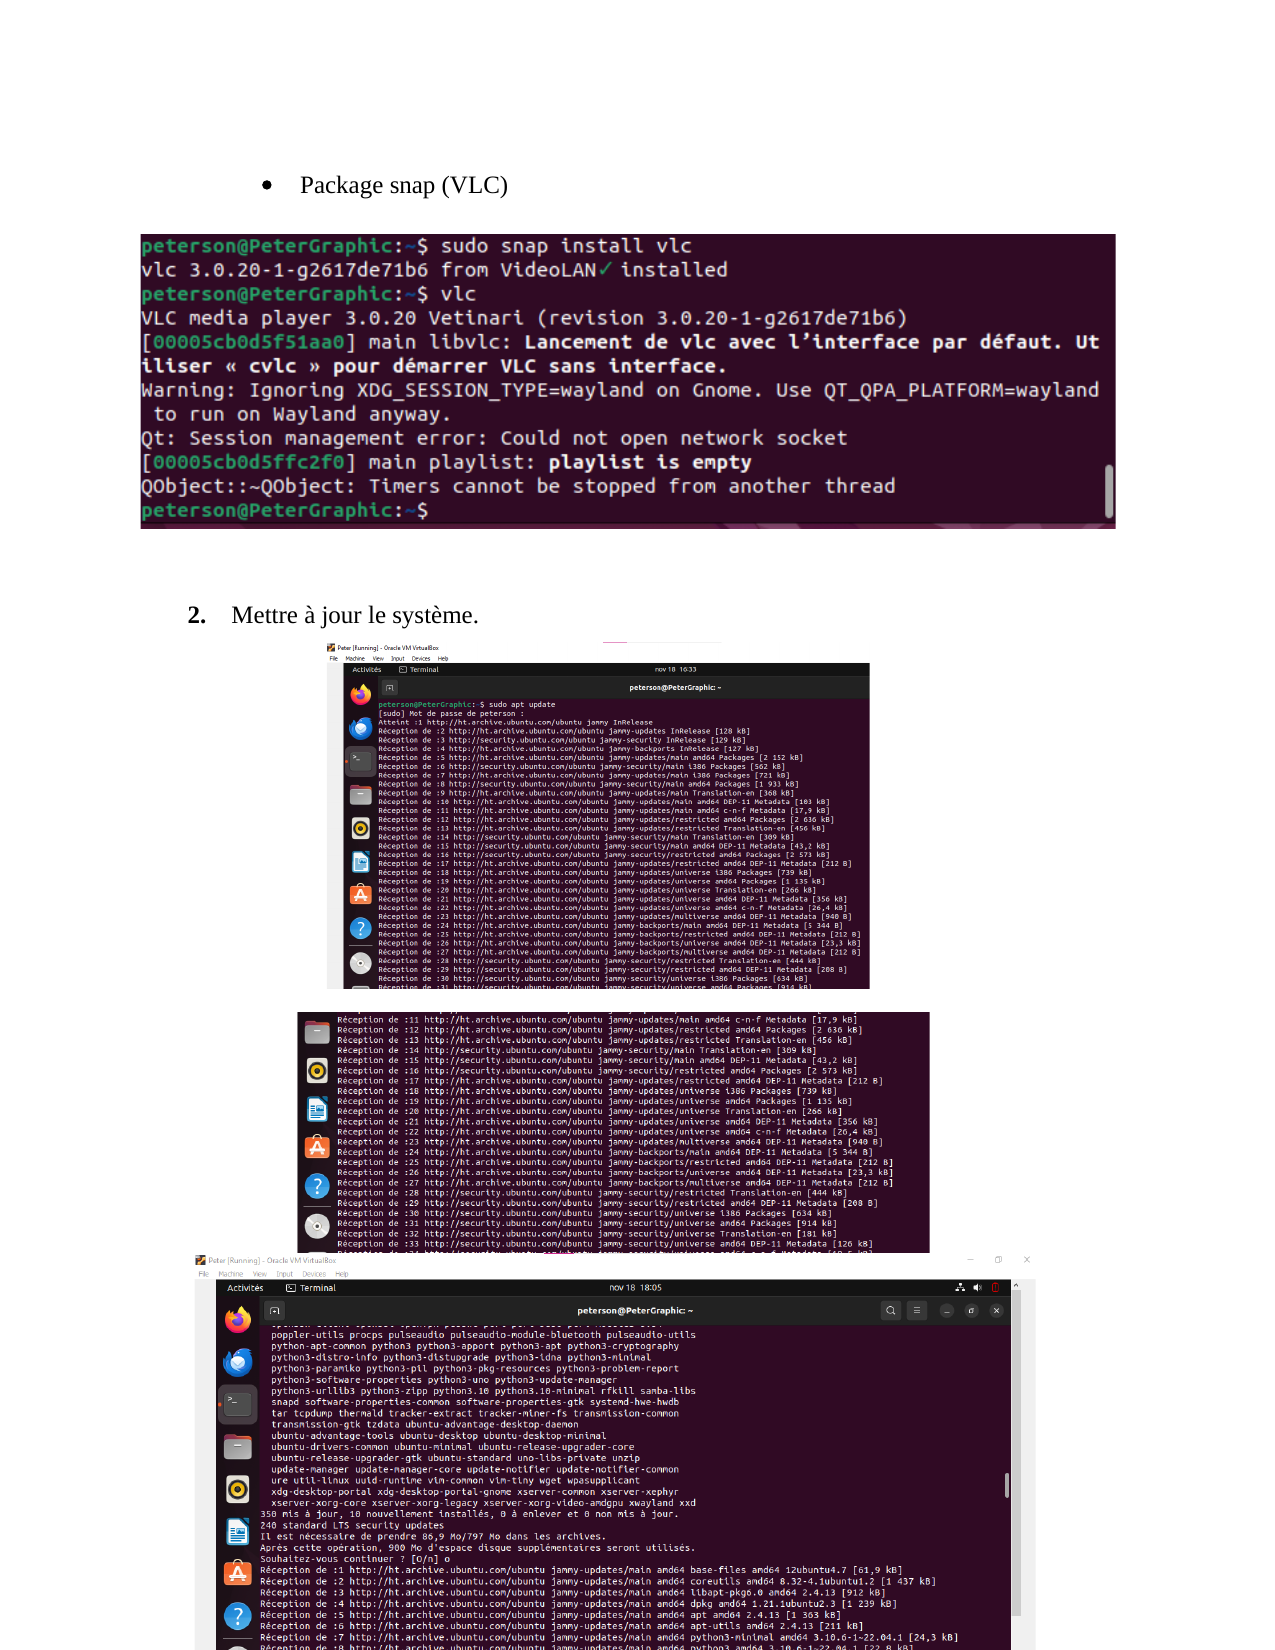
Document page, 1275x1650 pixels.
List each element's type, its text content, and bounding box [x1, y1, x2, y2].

picture [326, 642, 870, 989]
picture [194, 1012, 1036, 1650]
picture [140, 234, 1116, 529]
list Mettre à jour le système. [187, 600, 1125, 628]
list Package snap (VLC) [262, 170, 1125, 199]
